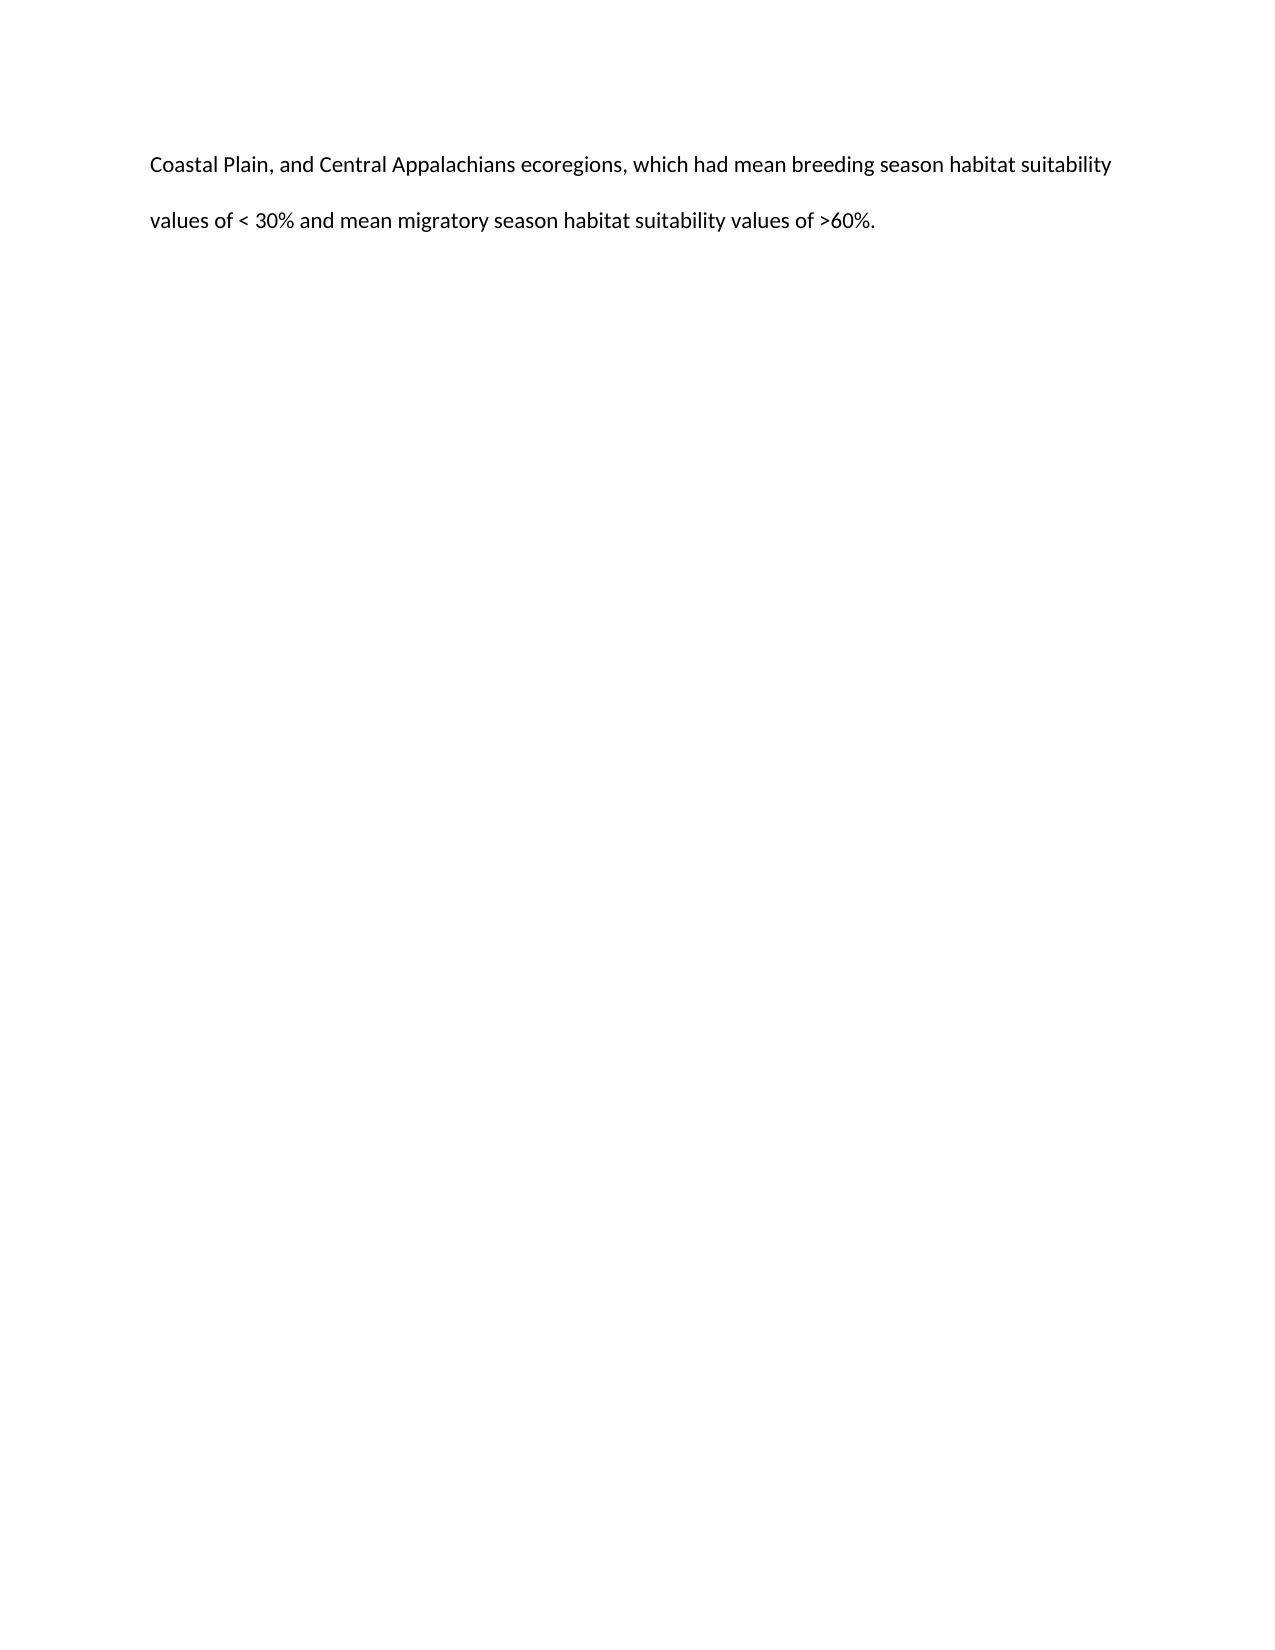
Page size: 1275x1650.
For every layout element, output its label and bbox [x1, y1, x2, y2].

text [150, 150, 1125, 234]
